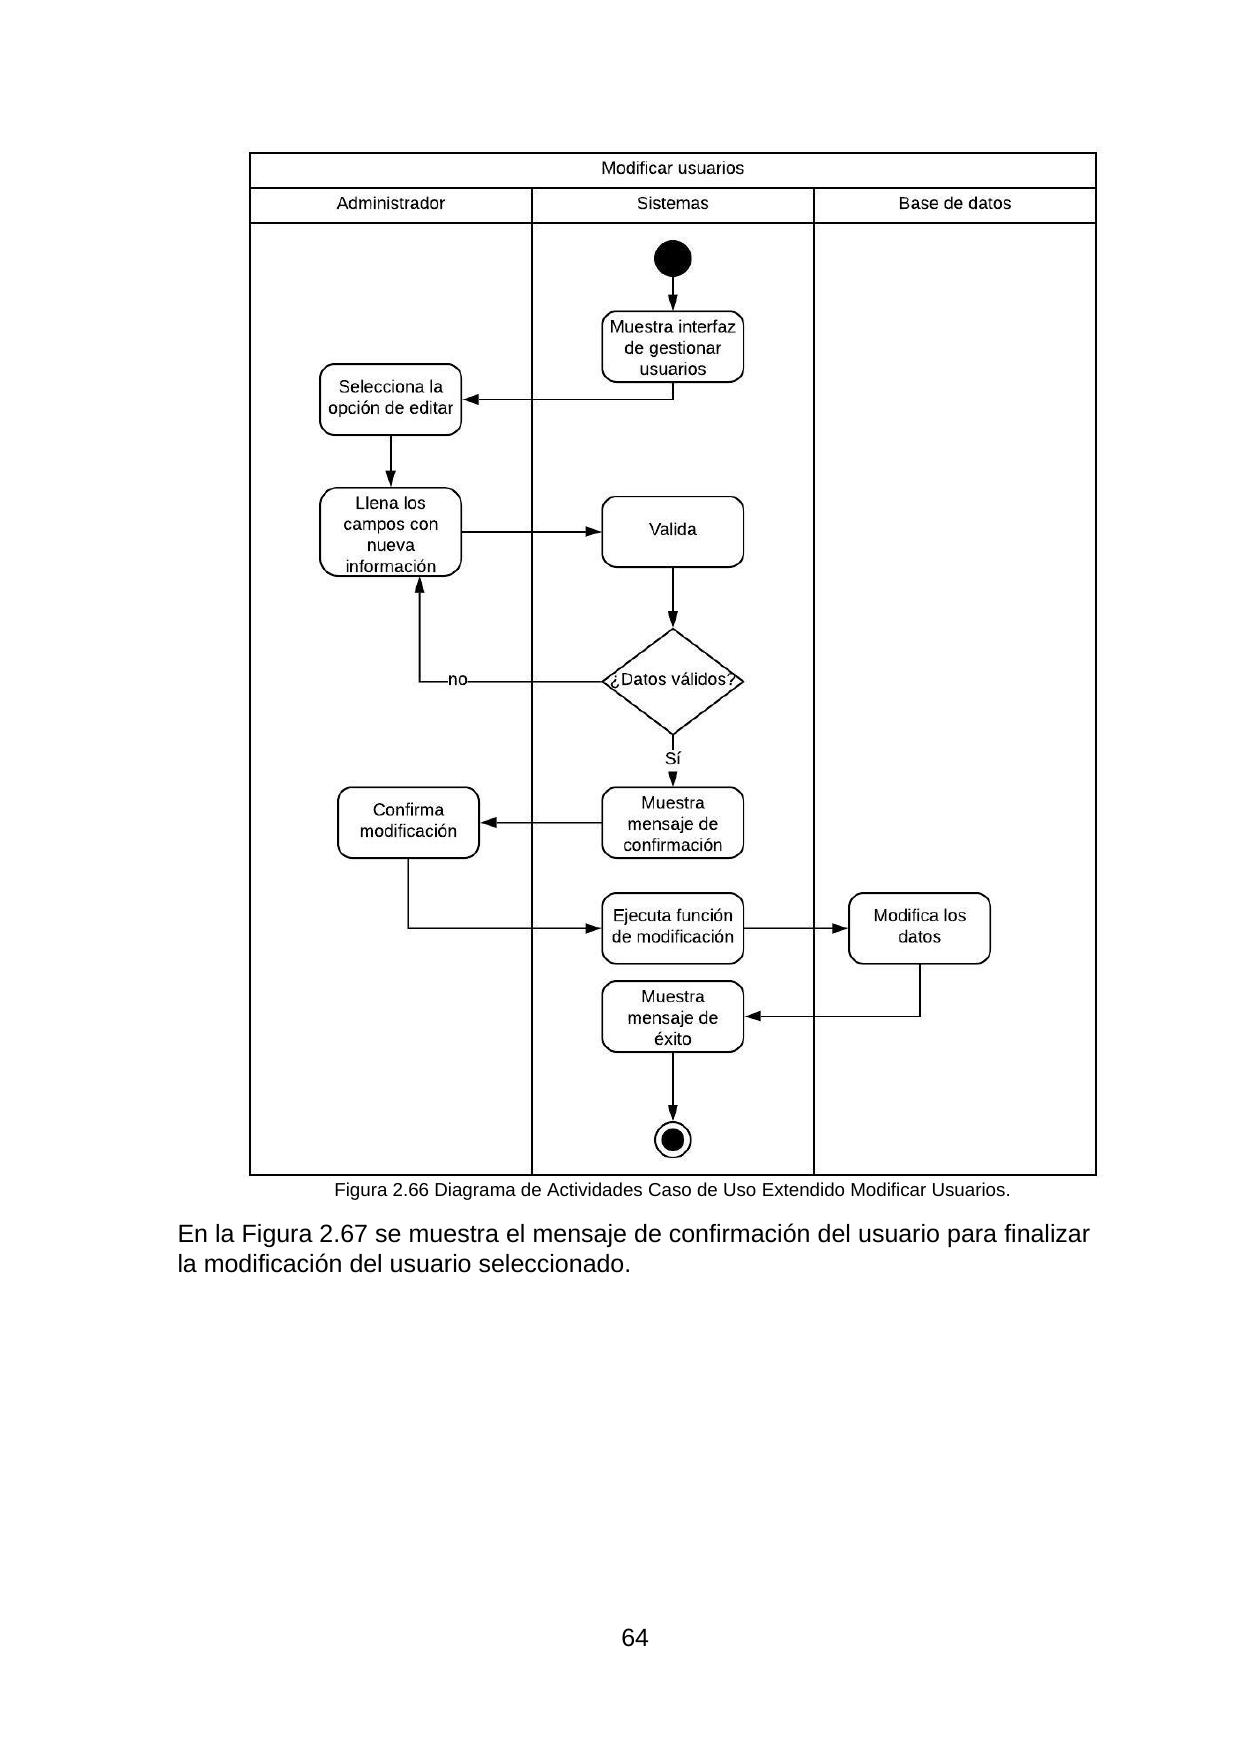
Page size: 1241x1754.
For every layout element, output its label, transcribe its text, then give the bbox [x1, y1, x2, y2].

text En la Figura 2.67 se muestra el mensaje de confirmación del usuario para finalizar la modificación del usuario seleccionado. [177, 1219, 1092, 1278]
picture [214, 147, 1130, 1178]
text Figura 2.66 Diagrama de Actividades Caso de Uso Extendido Modificar Usuarios. [215, 1178, 1092, 1201]
